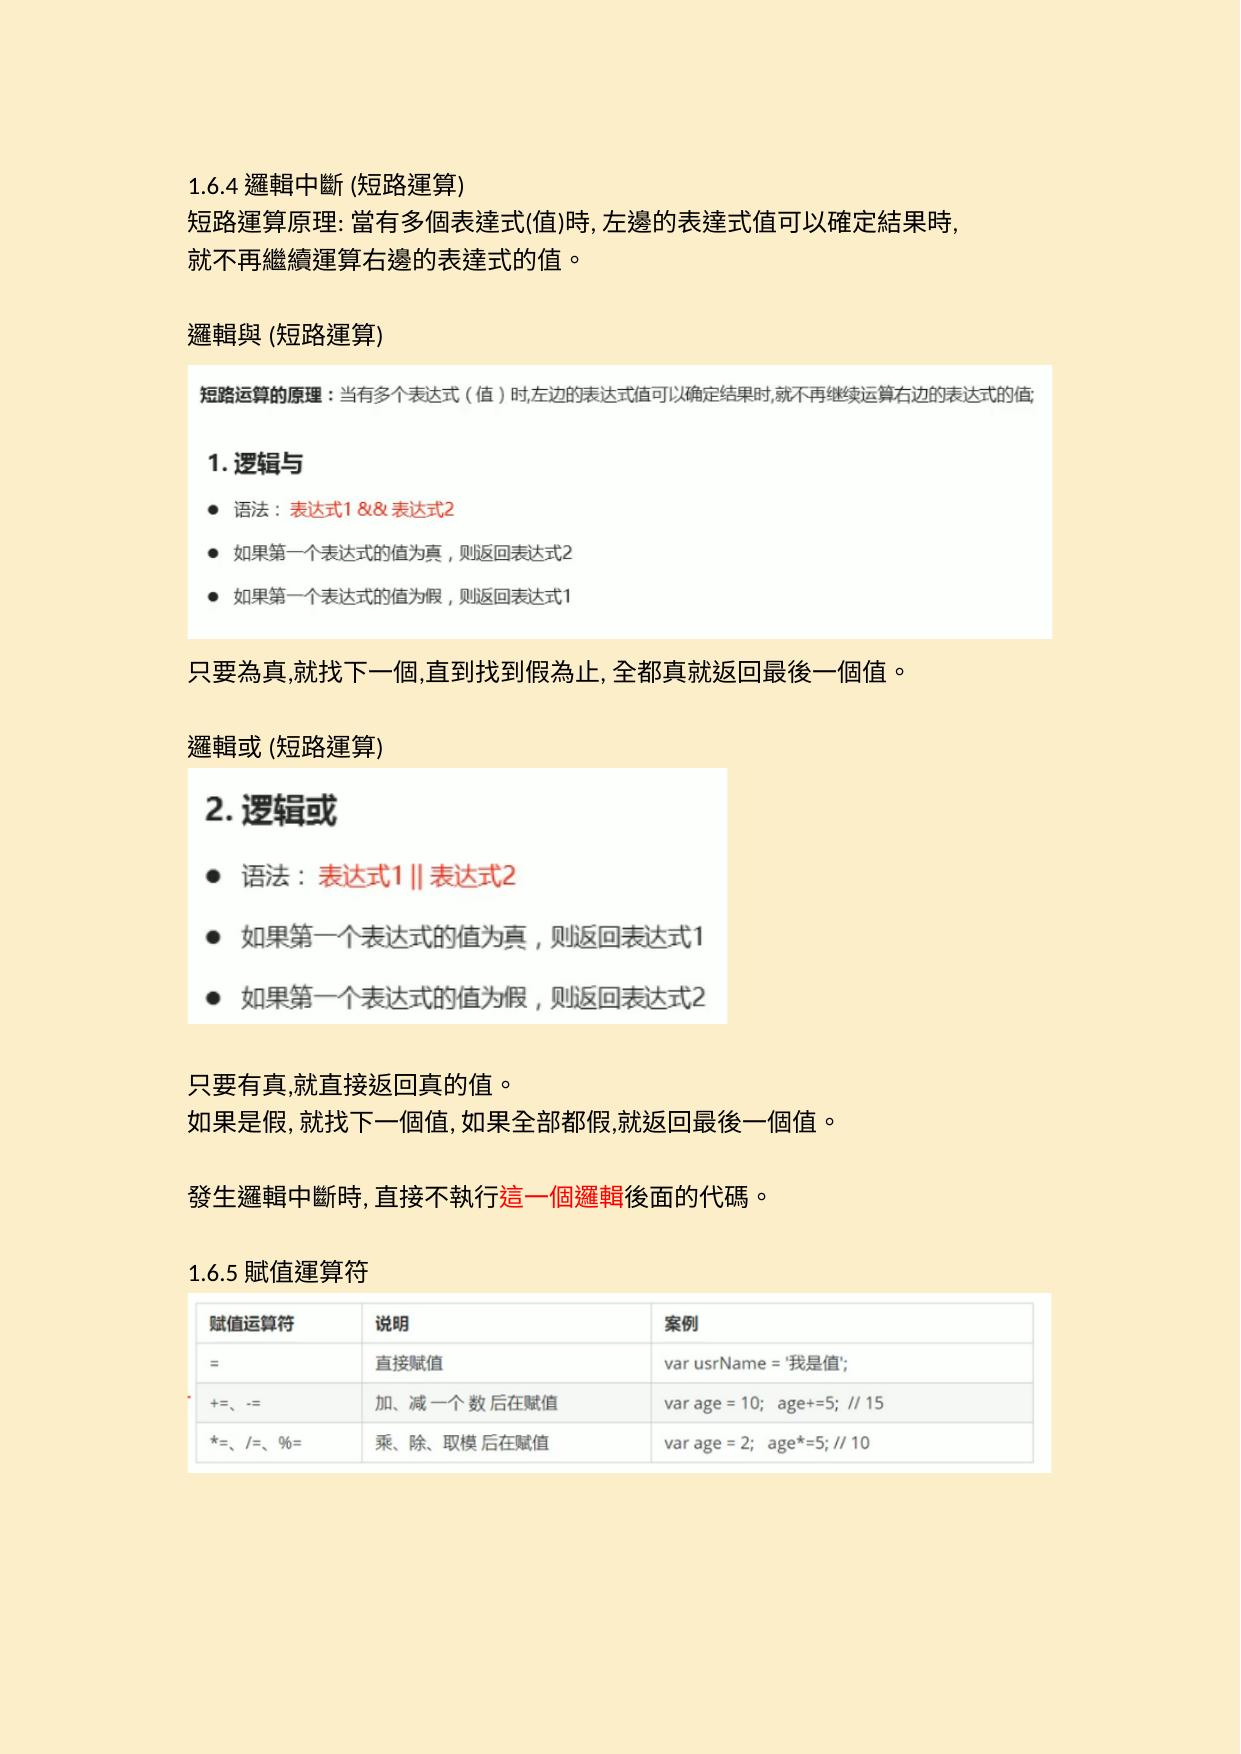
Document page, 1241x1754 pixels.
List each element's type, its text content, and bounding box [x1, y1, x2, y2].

text 1.6.5 賦值運算符 [187, 1252, 1053, 1289]
text 短路運算原理: 當有多個表達式(值)時, 左邊的表達式值可以確定結果時, [187, 202, 1053, 239]
text 只要有真,就直接返回真的值。 [187, 1064, 1053, 1102]
text 只要為真,就找下一個,直到找到假為止, 全都真就返回最後一個值。 [187, 652, 1053, 689]
text 邏輯與 (短路運算) [187, 314, 1053, 352]
text 1.6.4 邏輯中斷 (短路運算) [187, 164, 1053, 202]
picture [187, 365, 1053, 639]
text 發生邏輯中斷時, 直接不執行這一個邏輯後面的代碼。 [187, 1177, 1053, 1214]
text 就不再繼續運算右邊的表達式的值。 [187, 239, 1053, 277]
picture [187, 1293, 1052, 1473]
picture [187, 768, 728, 1024]
text 如果是假, 就找下一個值, 如果全部都假,就返回最後一個值。 [187, 1102, 1053, 1139]
text 邏輯或 (短路運算) [187, 727, 1053, 764]
